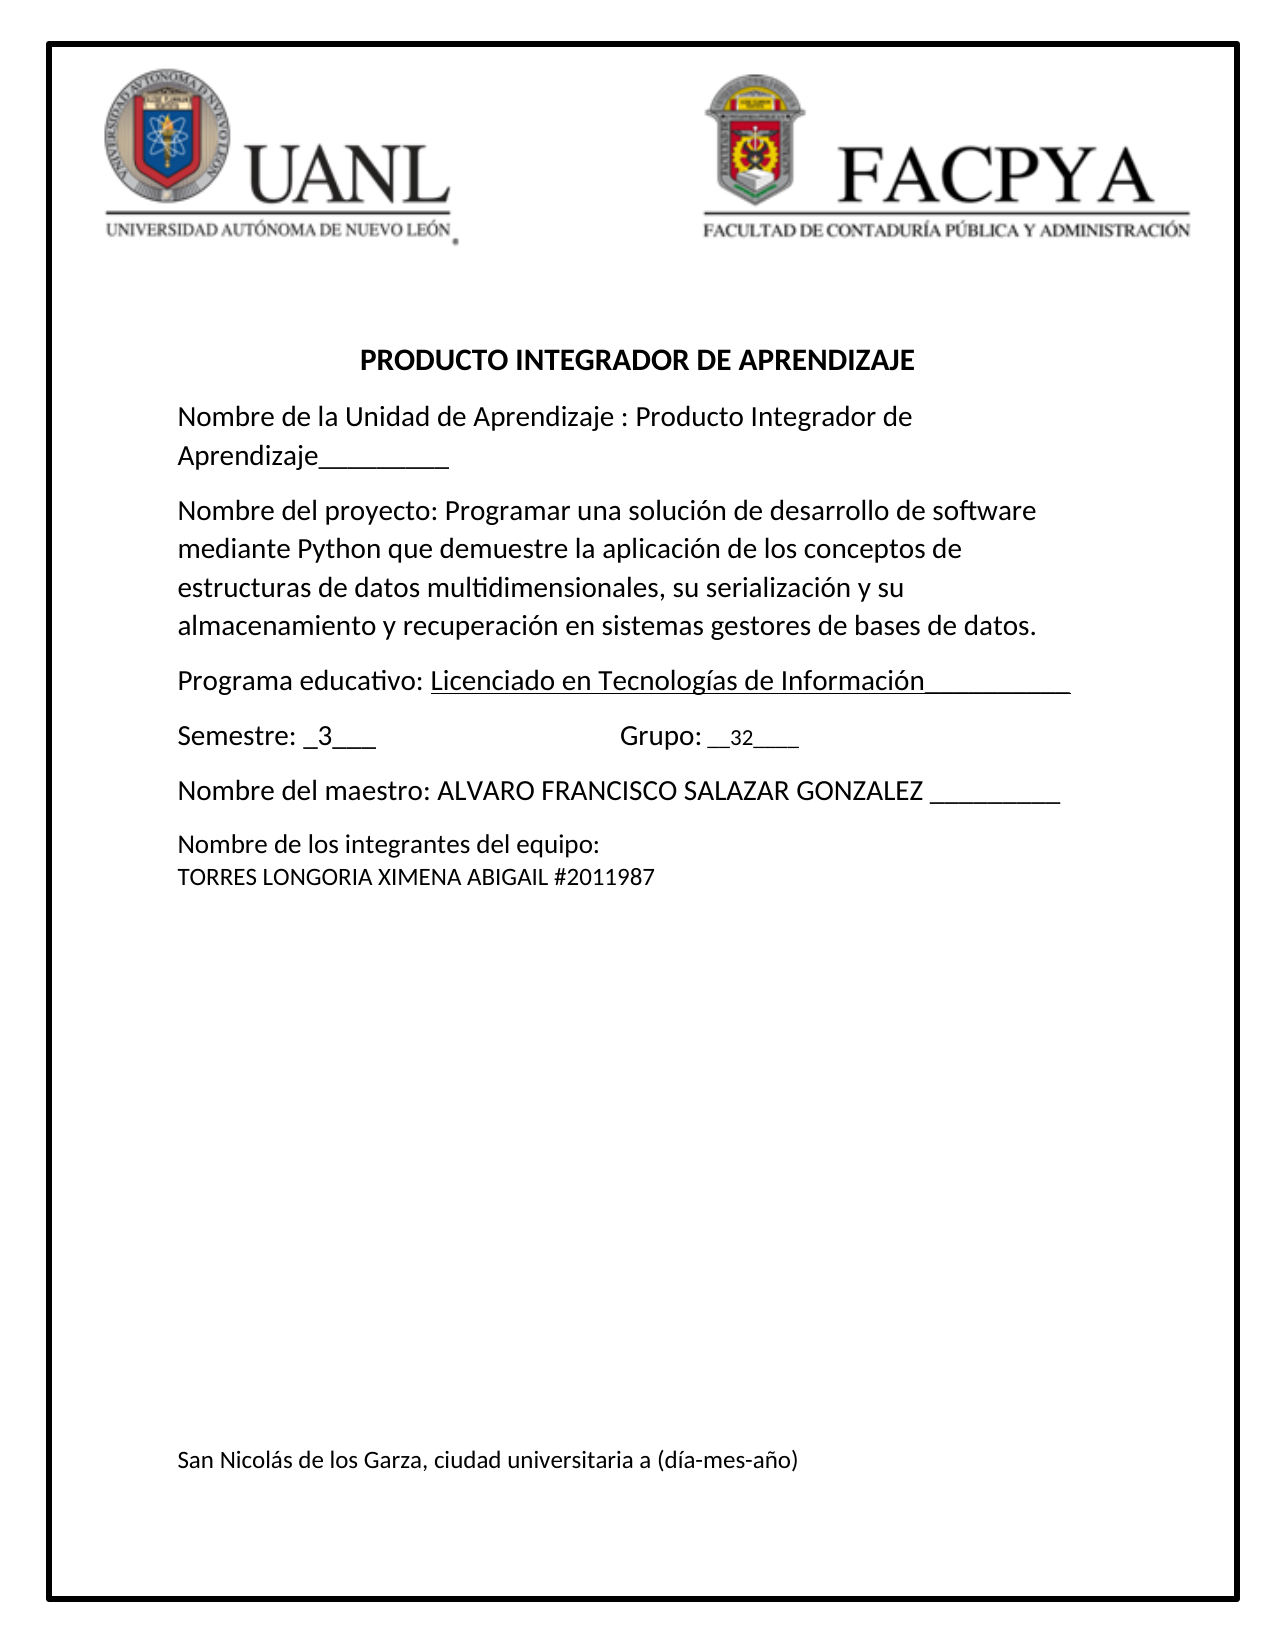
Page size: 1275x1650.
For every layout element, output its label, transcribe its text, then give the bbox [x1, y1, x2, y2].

text Nombre del maestro: ALVARO FRANCISCO SALAZAR GONZALEZ _________ [177, 772, 1098, 808]
text Nombre del proyecto: Programar una solución de desarrollo de software mediante Python que demuestre la aplicación de los conceptos de estructuras de datos multidimensionales, su serialización y su almacenamiento y recuperación en sistemas gestores de bases de datos. [177, 492, 1098, 643]
text TORRES LONGORIA XIMENA ABIGAIL #2011987 [177, 861, 1098, 891]
picture [75, 47, 1200, 279]
text San Nicolás de los Garza, ciudad universitaria a (día-mes-año) [177, 1444, 1098, 1474]
text Programa educativo: Licenciado en Tecnologías de Información__________ [177, 662, 1098, 698]
text Semestre: _3___ Grupo: __32____ [177, 717, 1098, 753]
text Nombre de los integrantes del equipo: [177, 828, 1098, 861]
text Nombre de la Unidad de Aprendizaje : Producto Integrador de Aprendizaje_________ [177, 398, 1098, 472]
text PRODUCTO INTEGRADOR DE APRENDIZAJE [177, 341, 1098, 379]
